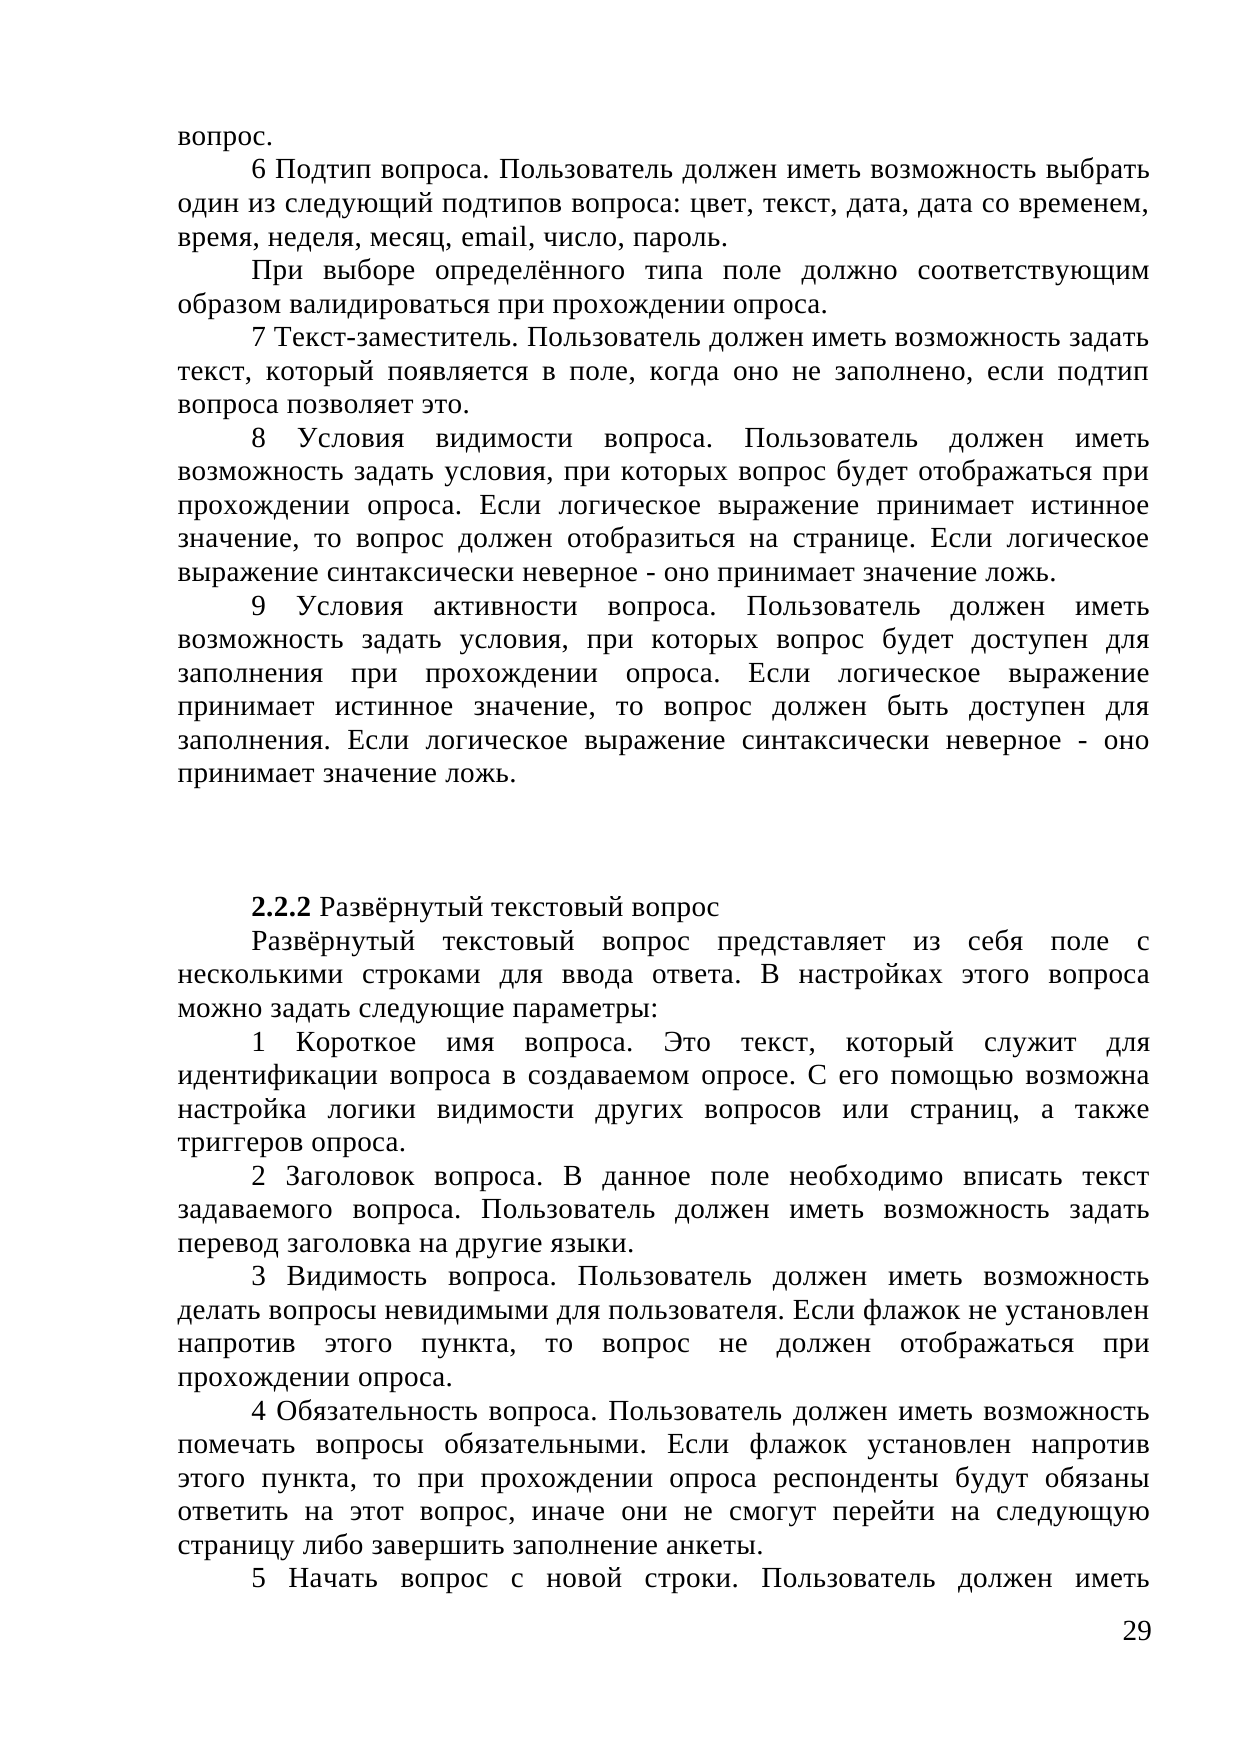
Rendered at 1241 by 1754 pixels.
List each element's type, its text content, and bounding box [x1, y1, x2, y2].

text При выборе определённого типа поле должно соответствующим образом валидироваться при прохождении опроса. [177, 252, 1152, 319]
text 2 Заголовок вопроса. В данное поле необходимо вписать текст задаваемого вопроса. Пользователь должен иметь возможность задать перевод заголовка на другие языки. [177, 1158, 1152, 1258]
text 8 Условия видимости вопроса. Пользователь должен иметь возможность задать условия, при которых вопрос будет отображаться при прохождении опроса. Если логическое выражение принимает истинное значение, то вопрос должен отобразиться на странице. Если логическое выражение синтаксически неверное - оно принимает значение ложь. [177, 420, 1152, 588]
text 9 Условия активности вопроса. Пользователь должен иметь возможность задать условия, при которых вопрос будет доступен для заполнения при прохождении опроса. Если логическое выражение принимает истинное значение, то вопрос должен быть доступен для заполнения. Если логическое выражение синтаксически неверное - оно принимает значение ложь. [177, 588, 1152, 789]
text 1 Короткое имя вопроса. Это текст, который служит для идентификации вопроса в создаваемом опросе. С его помощью возможна настройка логики видимости других вопросов или страниц, а также триггеров опроса. [177, 1024, 1152, 1158]
text Развёрнутый текстовый вопрос представляет из себя поле с несколькими строками для ввода ответа. В настройках этого вопроса можно задать следующие параметры: [177, 923, 1152, 1024]
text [177, 1560, 1152, 1594]
text 6 Подтип вопроса. Пользователь должен иметь возможность выбрать один из следующий подтипов вопроса: цвет, текст, дата, дата со временем, время, неделя, месяц, email, число, пароль. [177, 152, 1152, 252]
text 2.2.2 Развёрнутый текстовый вопрос [177, 889, 1152, 923]
text 7 Текст-заместитель. Пользователь должен иметь возможность задать текст, который появляется в поле, когда оно не заполнено, если подтип вопроса позволяет это. [177, 319, 1152, 420]
text 3 Видимость вопроса. Пользователь должен иметь возможность делать вопросы невидимыми для пользователя. Если флажок не установлен напротив этого пункта, то вопрос не должен отображаться при прохождении опроса. [177, 1258, 1152, 1393]
text 4 Обязательность вопроса. Пользователь должен иметь возможность помечать вопросы обязательными. Если флажок установлен напротив этого пункта, то при прохождении опроса респонденты будут обязаны ответить на этот вопрос, иначе они не смогут перейти на следующую страницу либо завершить заполнение анкеты. [177, 1393, 1152, 1560]
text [177, 118, 1152, 152]
